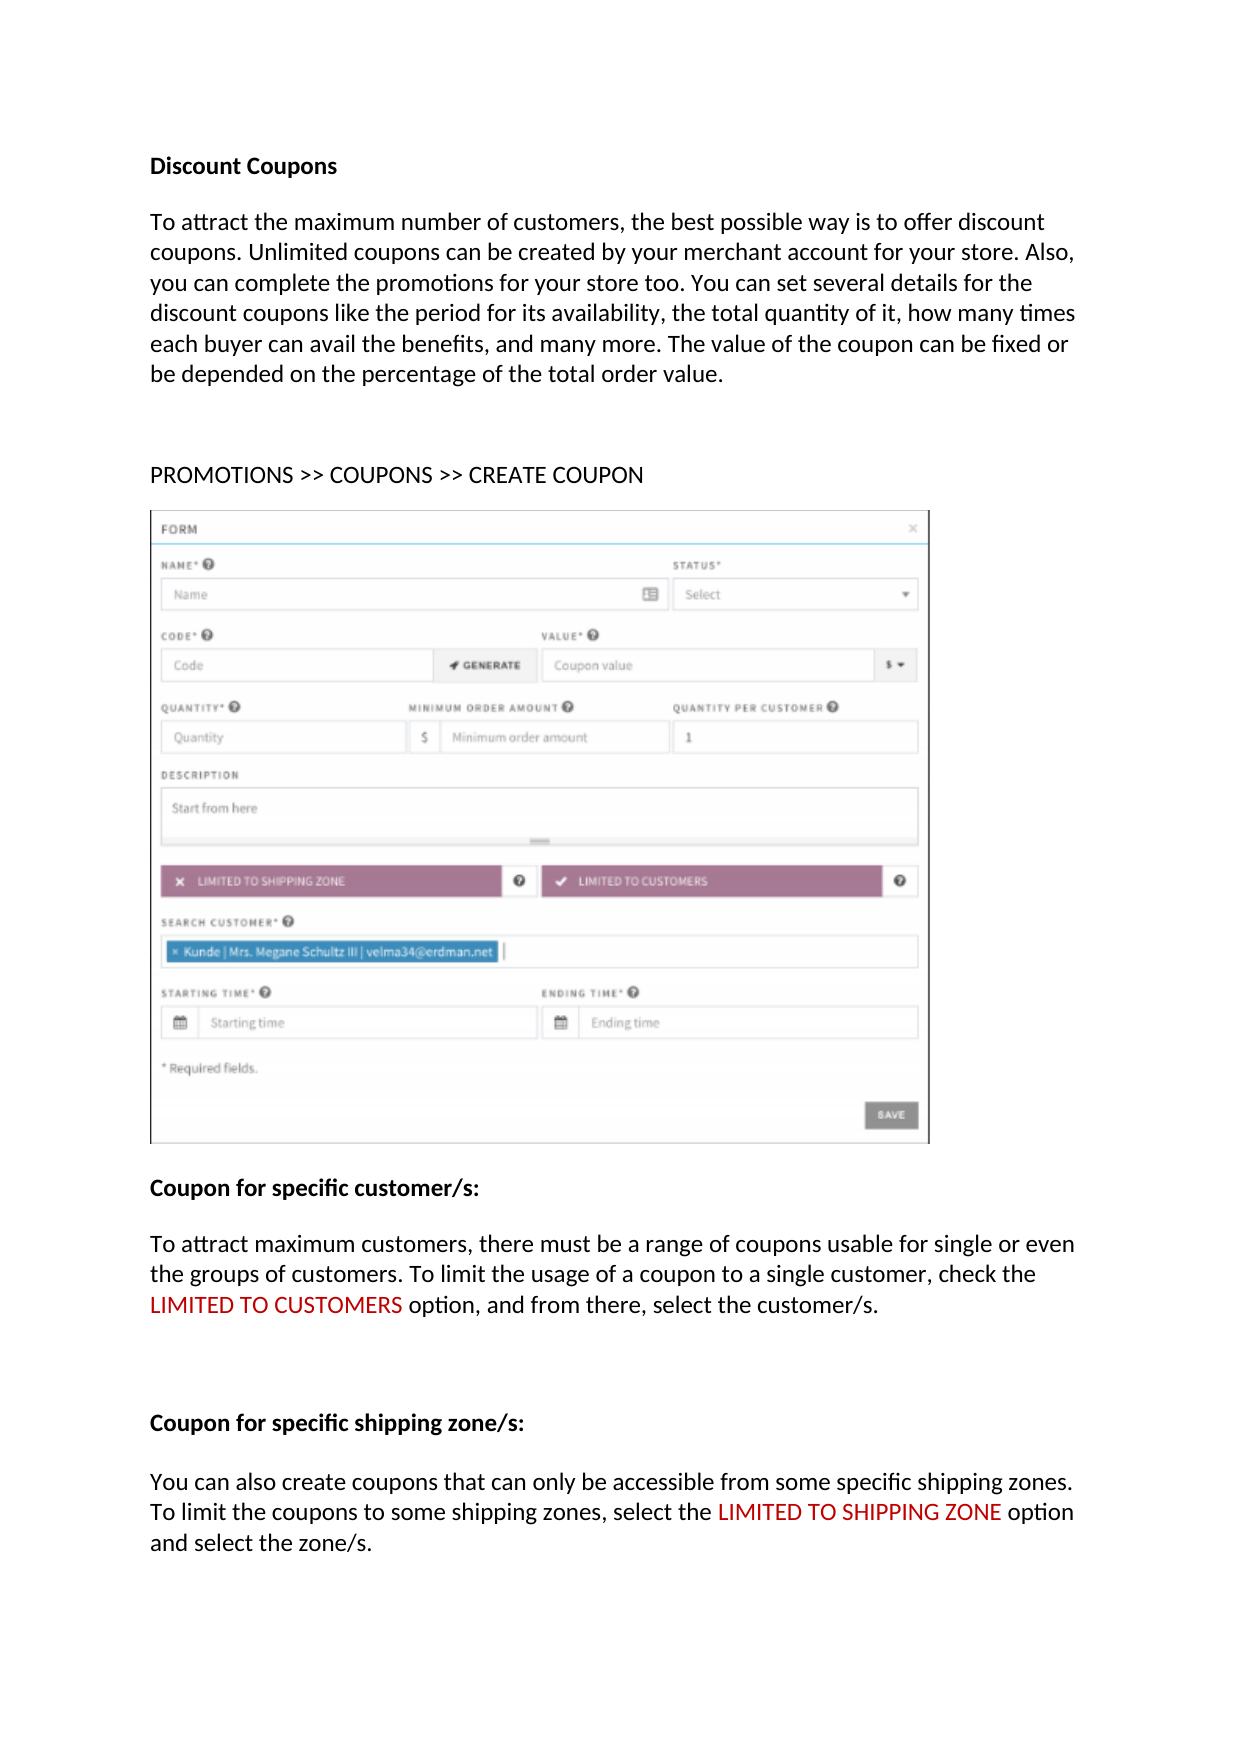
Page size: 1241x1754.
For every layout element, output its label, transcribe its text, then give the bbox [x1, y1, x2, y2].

text PROMOTIONS >> COUPONS >> CREATE COUPON [150, 459, 1090, 490]
text Coupon for specific shipping zone/s: [150, 1407, 1090, 1437]
text Discount Coupons [150, 150, 1090, 181]
text To attract maximum customers, there must be a range of coupons usable for single or even the groups of customers. To limit the usage of a coupon to a single customer, check the LIMITED TO CUSTOMERS option, and from there, select the customer/s. [150, 1228, 1090, 1320]
text You can also create coupons that can only be accessible from some specific shipping zones. To limit the coupons to some shipping zones, select the LIMITED TO SHIPPING ZONE option and select the zone/s. [150, 1466, 1090, 1557]
text Coupon for specific customer/s: [150, 1172, 1090, 1203]
picture [150, 510, 930, 1144]
text To attract the maximum number of customers, the best possible way is to offer discount coupons. Unlimited coupons can be created by your merchant account for your store. Also, you can complete the promotions for your store too. You can set several details for the discount coupons like the period for its availability, the total quantity of it, how many times each buyer can avail the benefits, and many more. The value of the coupon can be fixed or be depended on the percentage of the total order value. [150, 206, 1090, 389]
